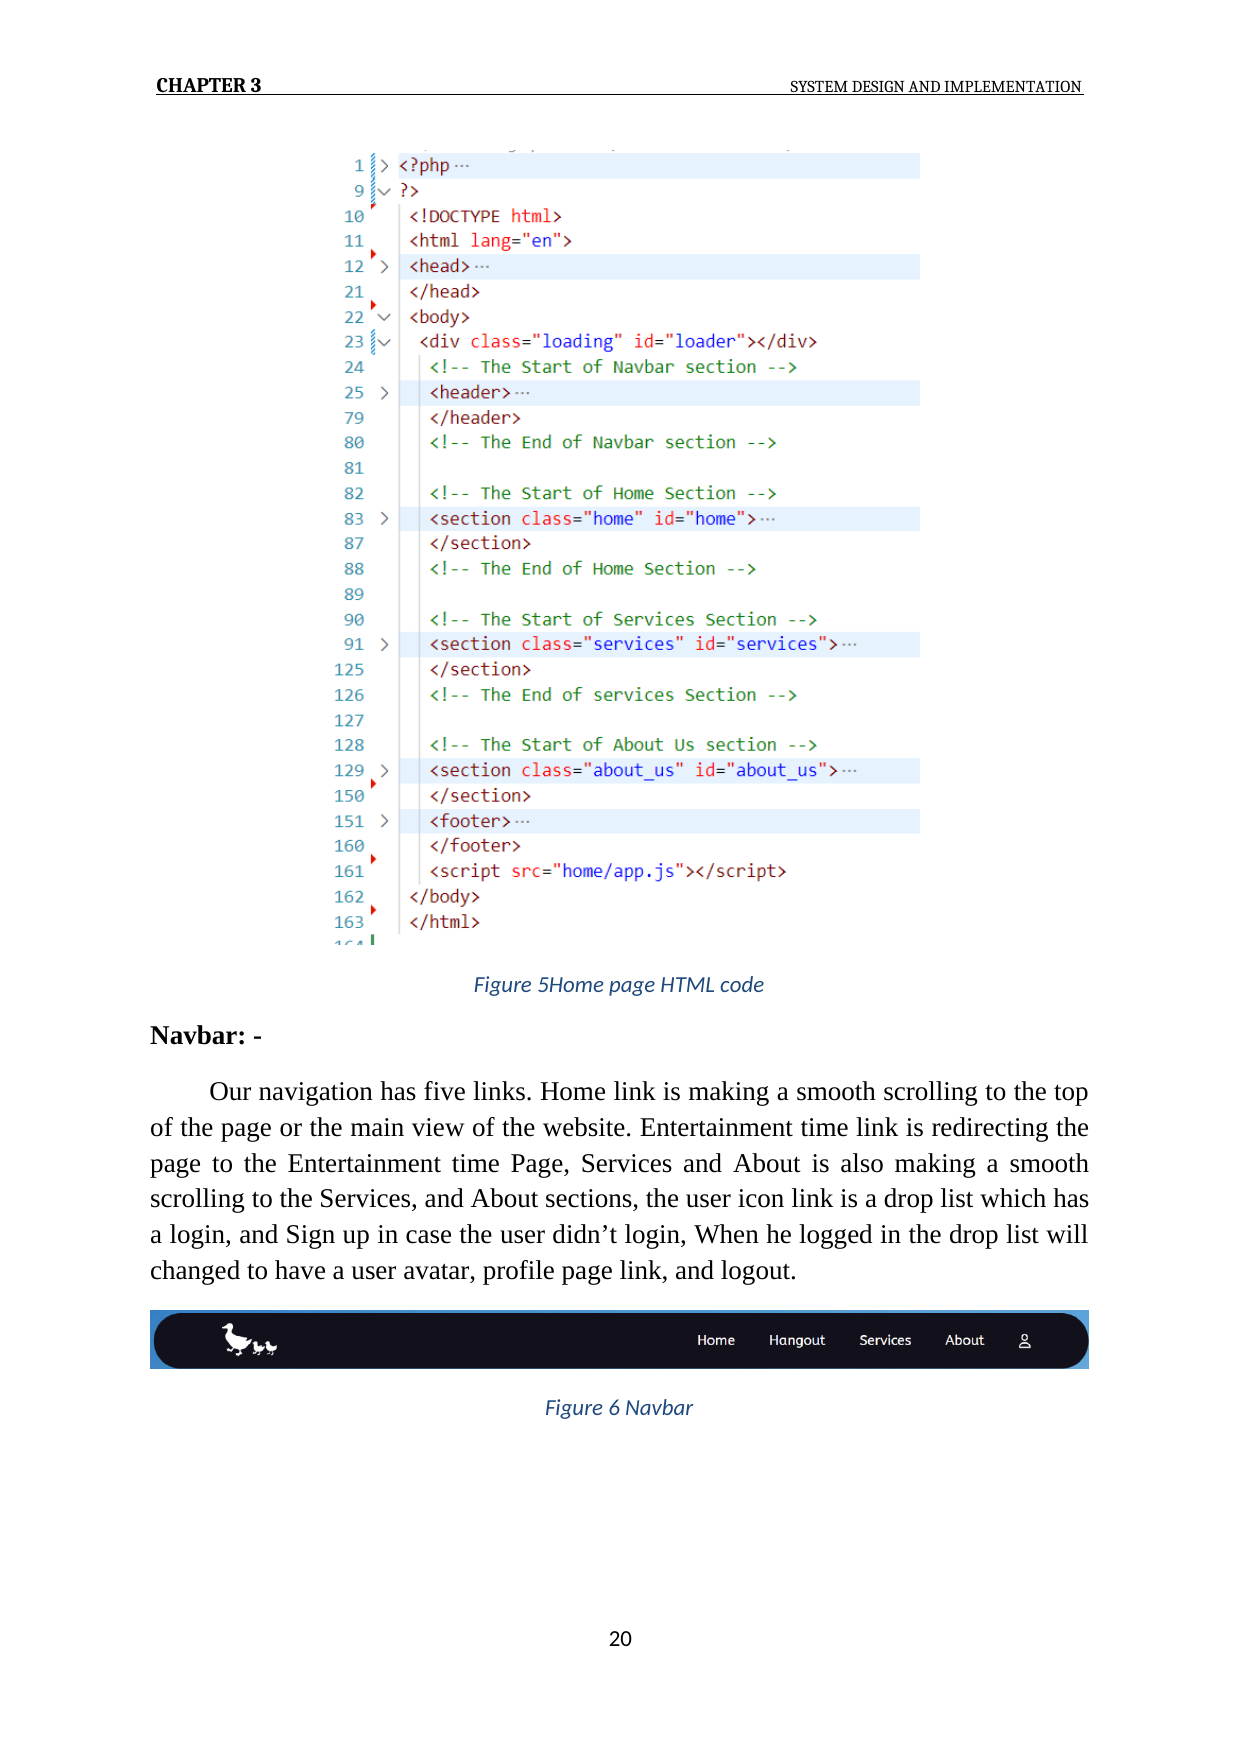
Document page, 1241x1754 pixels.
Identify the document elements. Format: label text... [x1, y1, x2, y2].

picture [150, 1310, 1089, 1369]
text Our navigation has five links. Home link is making a smooth scrolling to the top of the page or the main view of the website. Entertainment time link is redirecting the page to the Entertainment time Page, Services and About is also making a smooth scrolling to the Services, and About sections, the user icon link is a drop list which has a login, and Sign up in case the user didn’t login, When he logged in the drop list will changed to have a user avatar, profile page link, and logout. [150, 1075, 1090, 1285]
text Navbar: - [150, 1019, 1090, 1050]
text Figure 6 Navbar [150, 1393, 1090, 1421]
picture [320, 150, 920, 945]
text Figure 5Home page HTML code [150, 970, 1090, 998]
